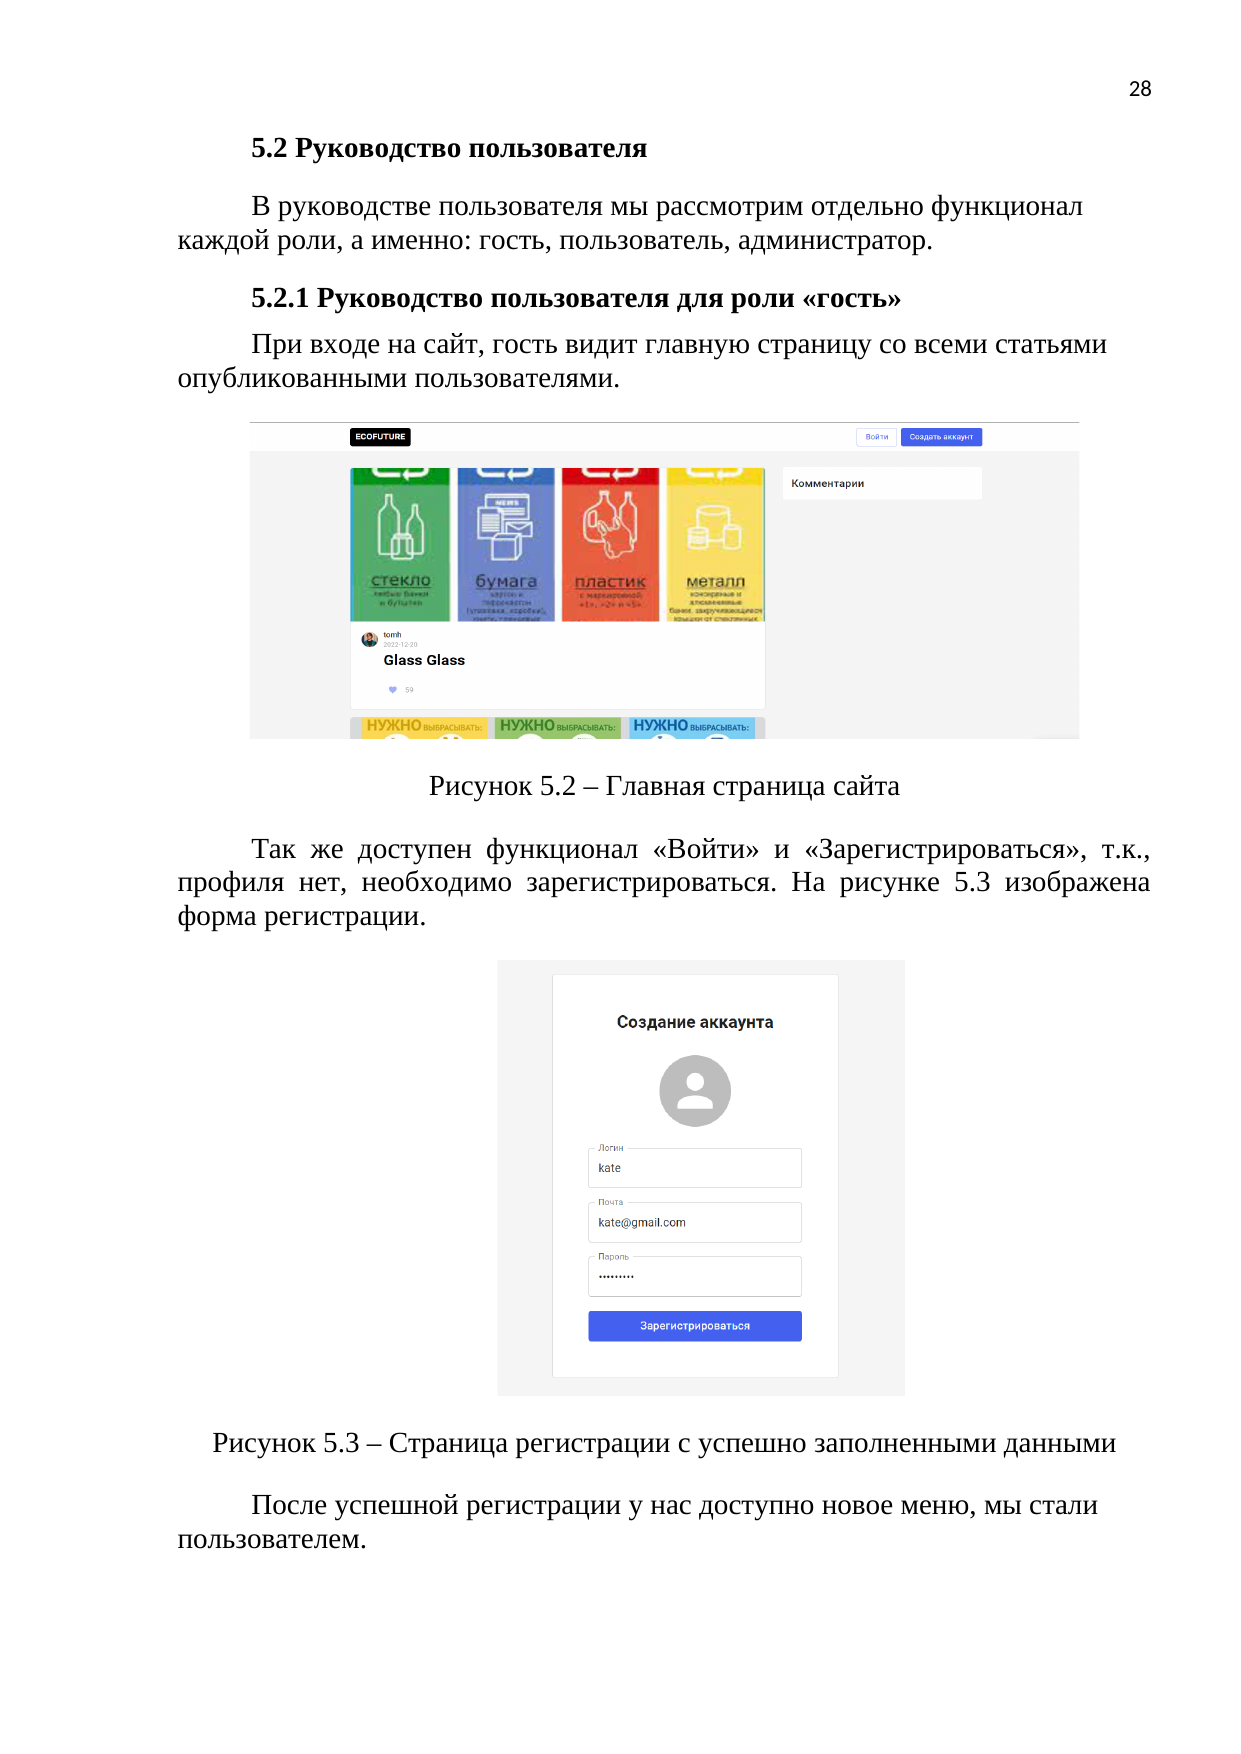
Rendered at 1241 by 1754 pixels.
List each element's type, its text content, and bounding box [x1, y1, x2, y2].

text Так же доступен функционал «Войти» и «Зарегистрироваться», т.к., профиля нет, необходимо зарегистрироваться. На рисунке 5.3 изображена форма регистрации. [177, 831, 1152, 931]
text После успешной регистрации у нас доступно новое меню, мы стали пользователем. [177, 1487, 1152, 1554]
text При входе на сайт, гость видит главную страницу со всеми статьями опубликованными пользователями. [177, 326, 1152, 393]
text Рисунок 5.3 – Страница регистрации с успешно заполненными данными [177, 1425, 1152, 1458]
picture [497, 960, 906, 1396]
text В руководстве пользователя мы рассмотрим отдельно функционал каждой роли, а именно: гость, пользователь, администратор. [177, 188, 1152, 255]
picture [249, 422, 1080, 739]
subtitle Руководство пользователя [177, 130, 1152, 163]
text Рисунок 5.2 – Главная страница сайта [177, 768, 1152, 802]
subtitle Руководство пользователя для роли «гость» [162, 280, 1152, 314]
